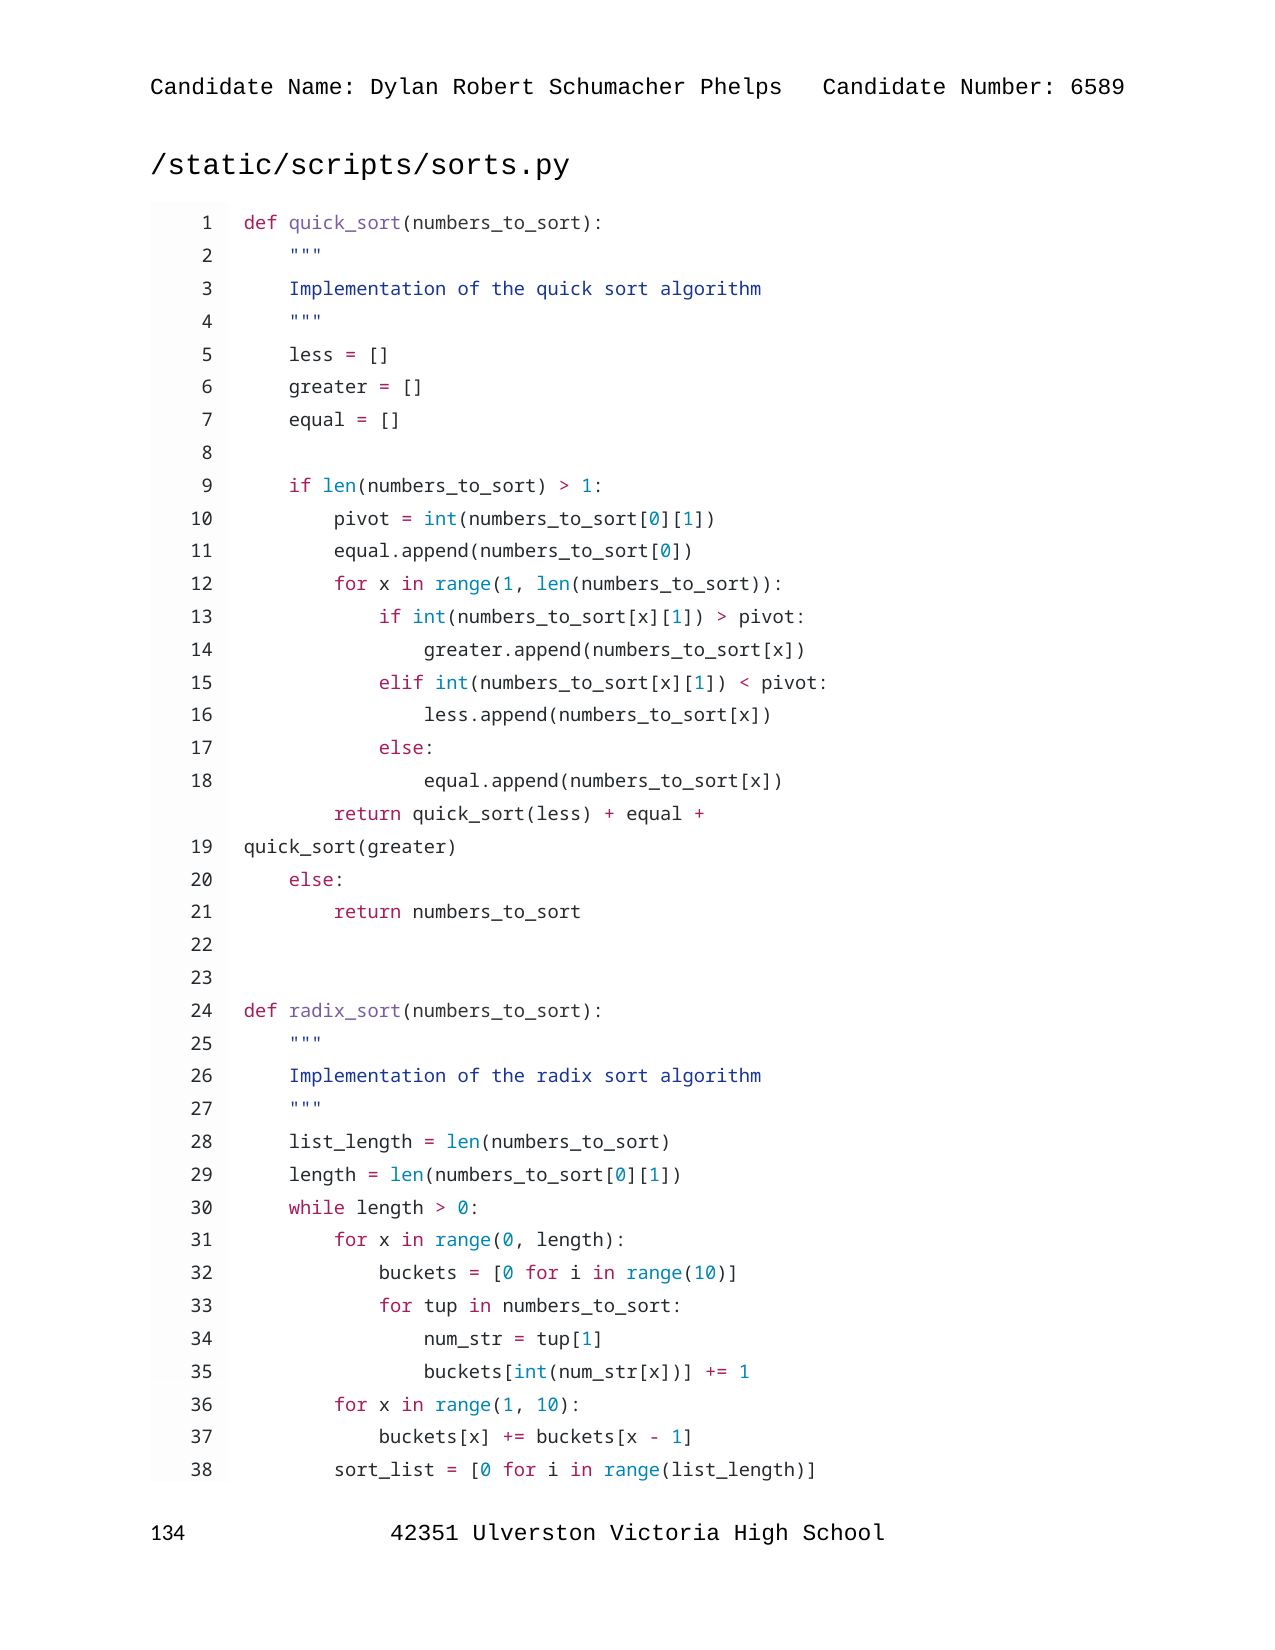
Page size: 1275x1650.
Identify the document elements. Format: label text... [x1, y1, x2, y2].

text /static/scripts/sorts.py [150, 150, 1125, 183]
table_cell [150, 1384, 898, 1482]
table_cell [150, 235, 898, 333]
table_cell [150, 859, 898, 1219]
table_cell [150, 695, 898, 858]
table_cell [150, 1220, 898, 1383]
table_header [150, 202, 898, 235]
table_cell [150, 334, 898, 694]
